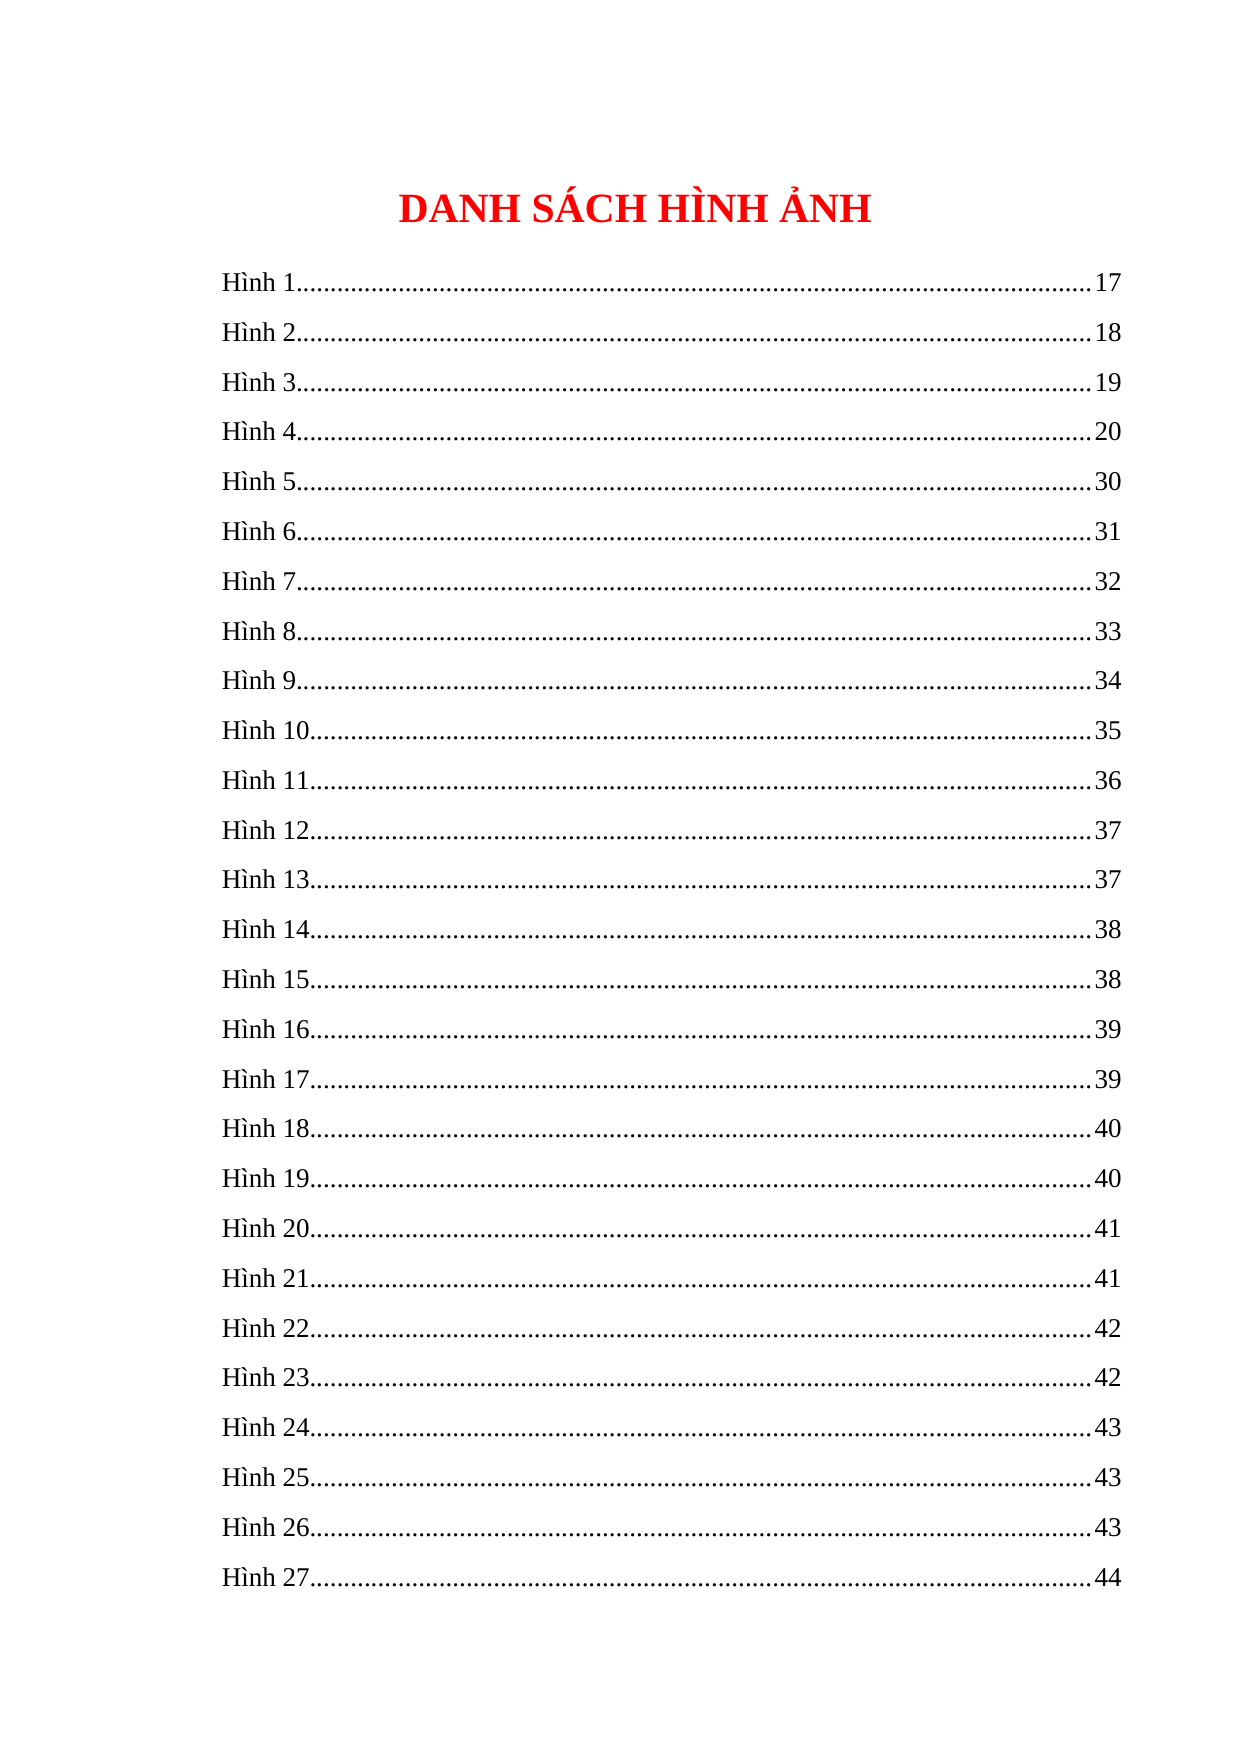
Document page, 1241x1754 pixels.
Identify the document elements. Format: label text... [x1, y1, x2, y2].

text Hình 15 38 [148, 963, 1122, 994]
text Hình 3 19 [148, 366, 1122, 397]
text Hình 25 43 [148, 1461, 1122, 1492]
text Hình 17 39 [148, 1063, 1122, 1094]
text Hình 13 37 [148, 864, 1122, 895]
text Hình 18 40 [148, 1113, 1122, 1144]
text Hình 5 30 [148, 465, 1122, 496]
text Hình 8 33 [148, 615, 1122, 646]
text Hình 23 42 [148, 1362, 1122, 1393]
text Hình 24 43 [148, 1411, 1122, 1442]
text Hình 6 31 [148, 515, 1122, 546]
text Hình 21 41 [148, 1262, 1122, 1293]
text Hình 22 42 [148, 1312, 1122, 1343]
text Hình 27 44 [148, 1561, 1122, 1592]
text Hình 12 37 [148, 814, 1122, 845]
title DANH SÁCH HÌNH ẢNH [148, 184, 1122, 232]
text Hình 20 41 [148, 1212, 1122, 1243]
text Hình 9 34 [148, 664, 1122, 696]
text Hình 11 36 [148, 764, 1122, 795]
text Hình 14 38 [148, 913, 1122, 944]
text Hình 7 32 [148, 565, 1122, 596]
text Hình 16 39 [148, 1013, 1122, 1044]
text Hình 1 17 [148, 266, 1122, 297]
text Hình 2 18 [148, 316, 1122, 347]
text Hình 26 43 [148, 1511, 1122, 1542]
text Hình 19 40 [148, 1162, 1122, 1193]
text Hình 4 20 [148, 416, 1122, 447]
text Hình 10 35 [148, 714, 1122, 745]
